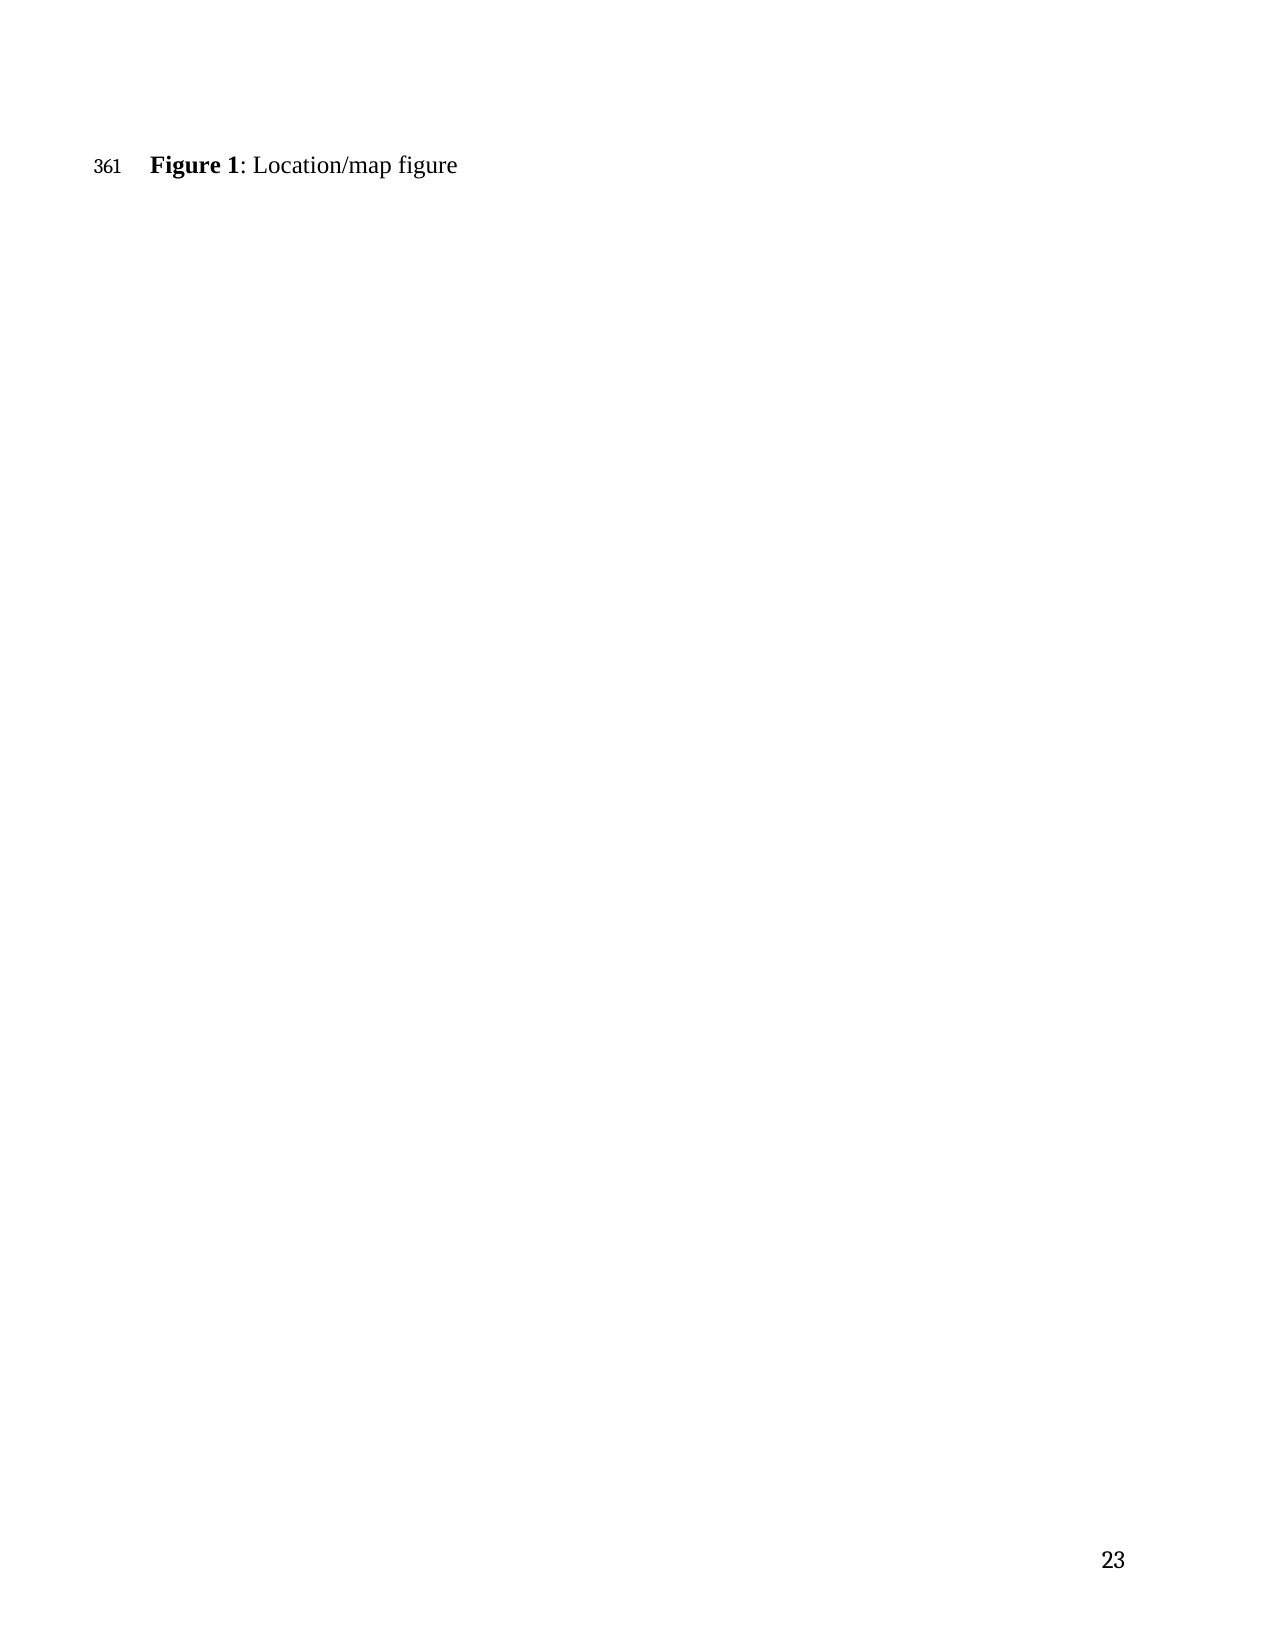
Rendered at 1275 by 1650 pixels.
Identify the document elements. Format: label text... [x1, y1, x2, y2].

text Figure 1: Location/map figure [150, 150, 1125, 179]
